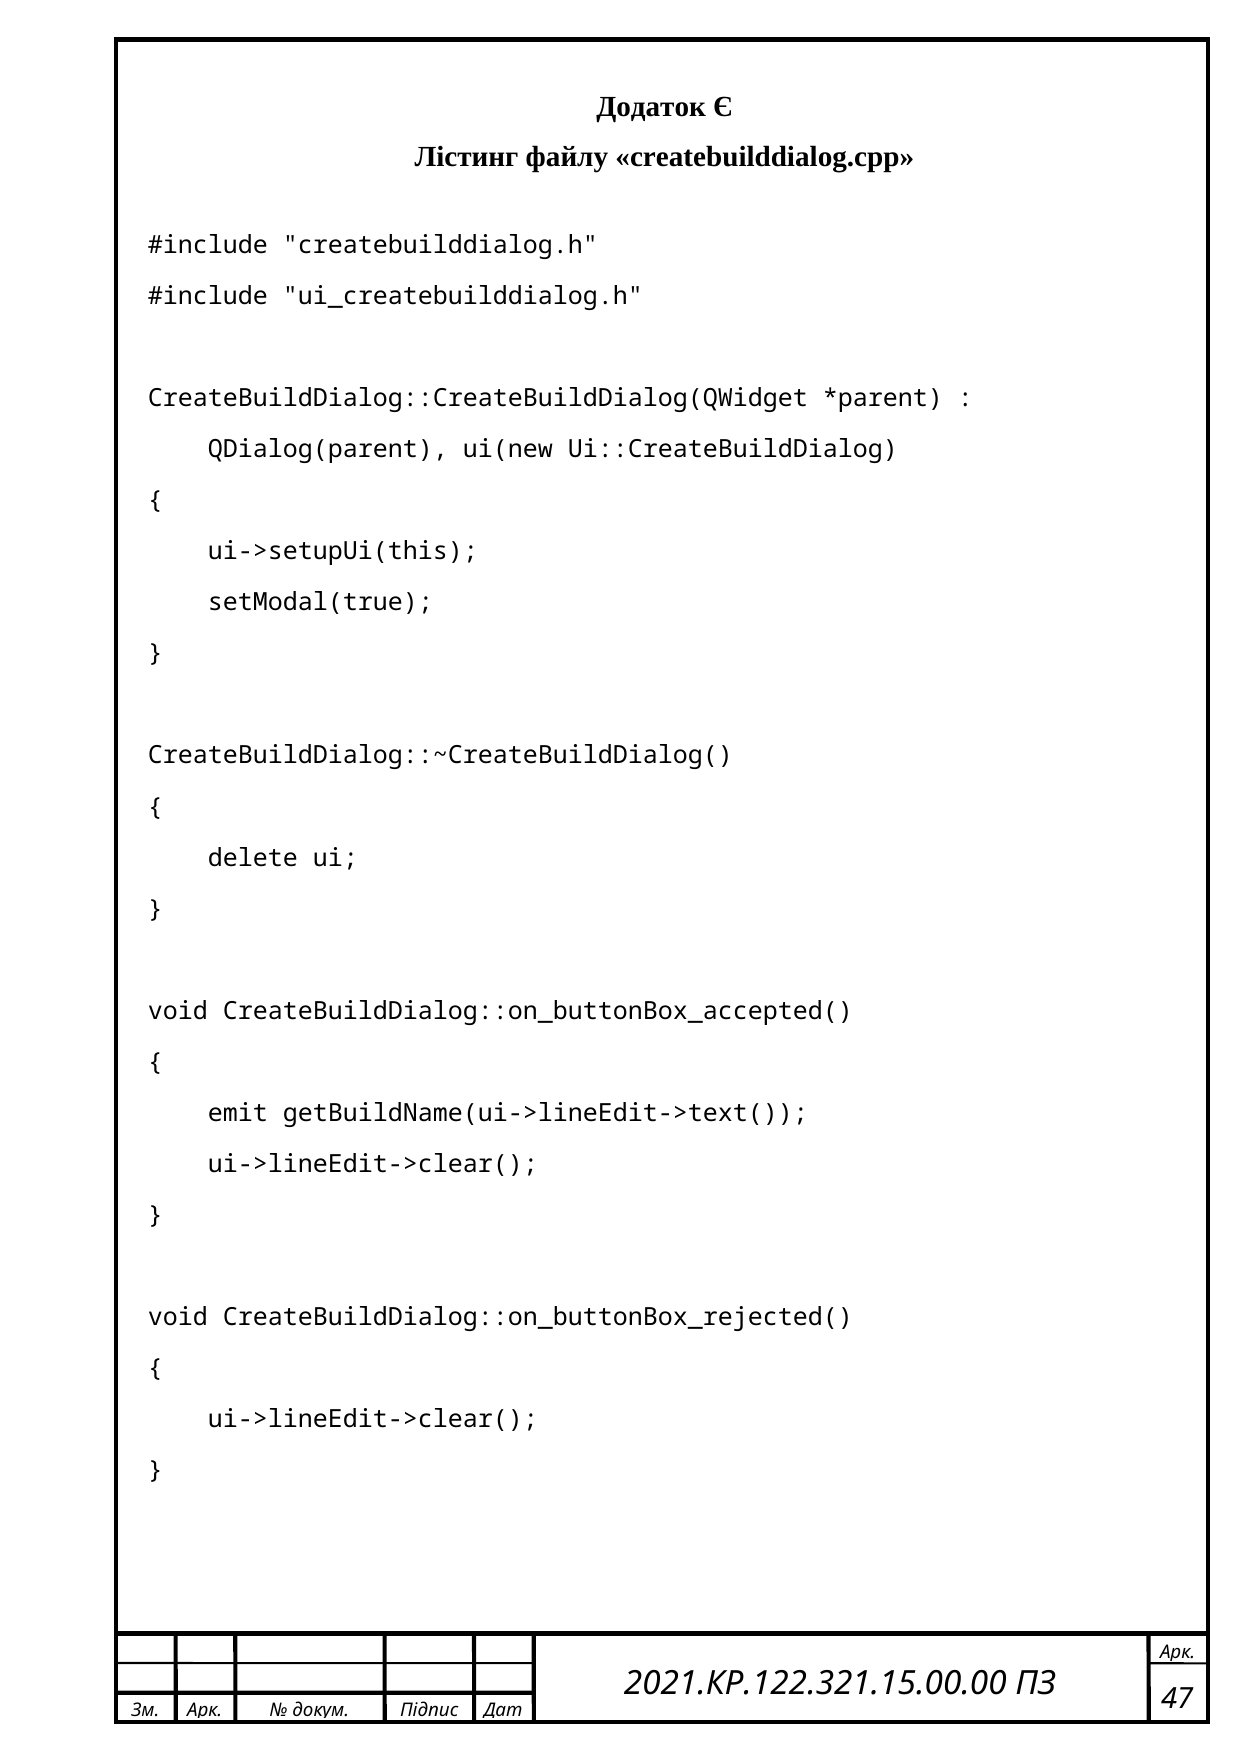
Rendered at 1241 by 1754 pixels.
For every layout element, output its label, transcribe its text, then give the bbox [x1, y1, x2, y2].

text { [148, 1043, 1181, 1077]
text } [148, 1197, 1181, 1231]
text Додаток Є Лістинг файлу «createbuilddialog.cpp» [148, 89, 1181, 172]
text ui->setupUi(this); [148, 533, 1181, 567]
text void CreateBuildDialog::on_buttonBox_rejected() [148, 1299, 1181, 1333]
text { [148, 1350, 1181, 1384]
text } [148, 1452, 1181, 1486]
text #include "createbuilddialog.h" [148, 227, 1181, 261]
text delete ui; [148, 839, 1181, 873]
text ui->lineEdit->clear(); [148, 1401, 1181, 1435]
text ui->lineEdit->clear(); [148, 1146, 1181, 1179]
text CreateBuildDialog::~CreateBuildDialog() [148, 737, 1181, 771]
text void CreateBuildDialog::on_buttonBox_accepted() [148, 992, 1181, 1026]
text { [148, 482, 1181, 516]
text #include "ui_createbuilddialog.h" [148, 278, 1181, 312]
text } [148, 635, 1181, 669]
text CreateBuildDialog::CreateBuildDialog(QWidget *parent) : [148, 380, 1181, 414]
text setModal(true); [148, 584, 1181, 618]
text emit getBuildName(ui->lineEdit->text()); [148, 1094, 1181, 1128]
text { [148, 788, 1181, 822]
text QDialog(parent), ui(new Ui::CreateBuildDialog) [148, 431, 1181, 465]
text } [148, 890, 1181, 924]
